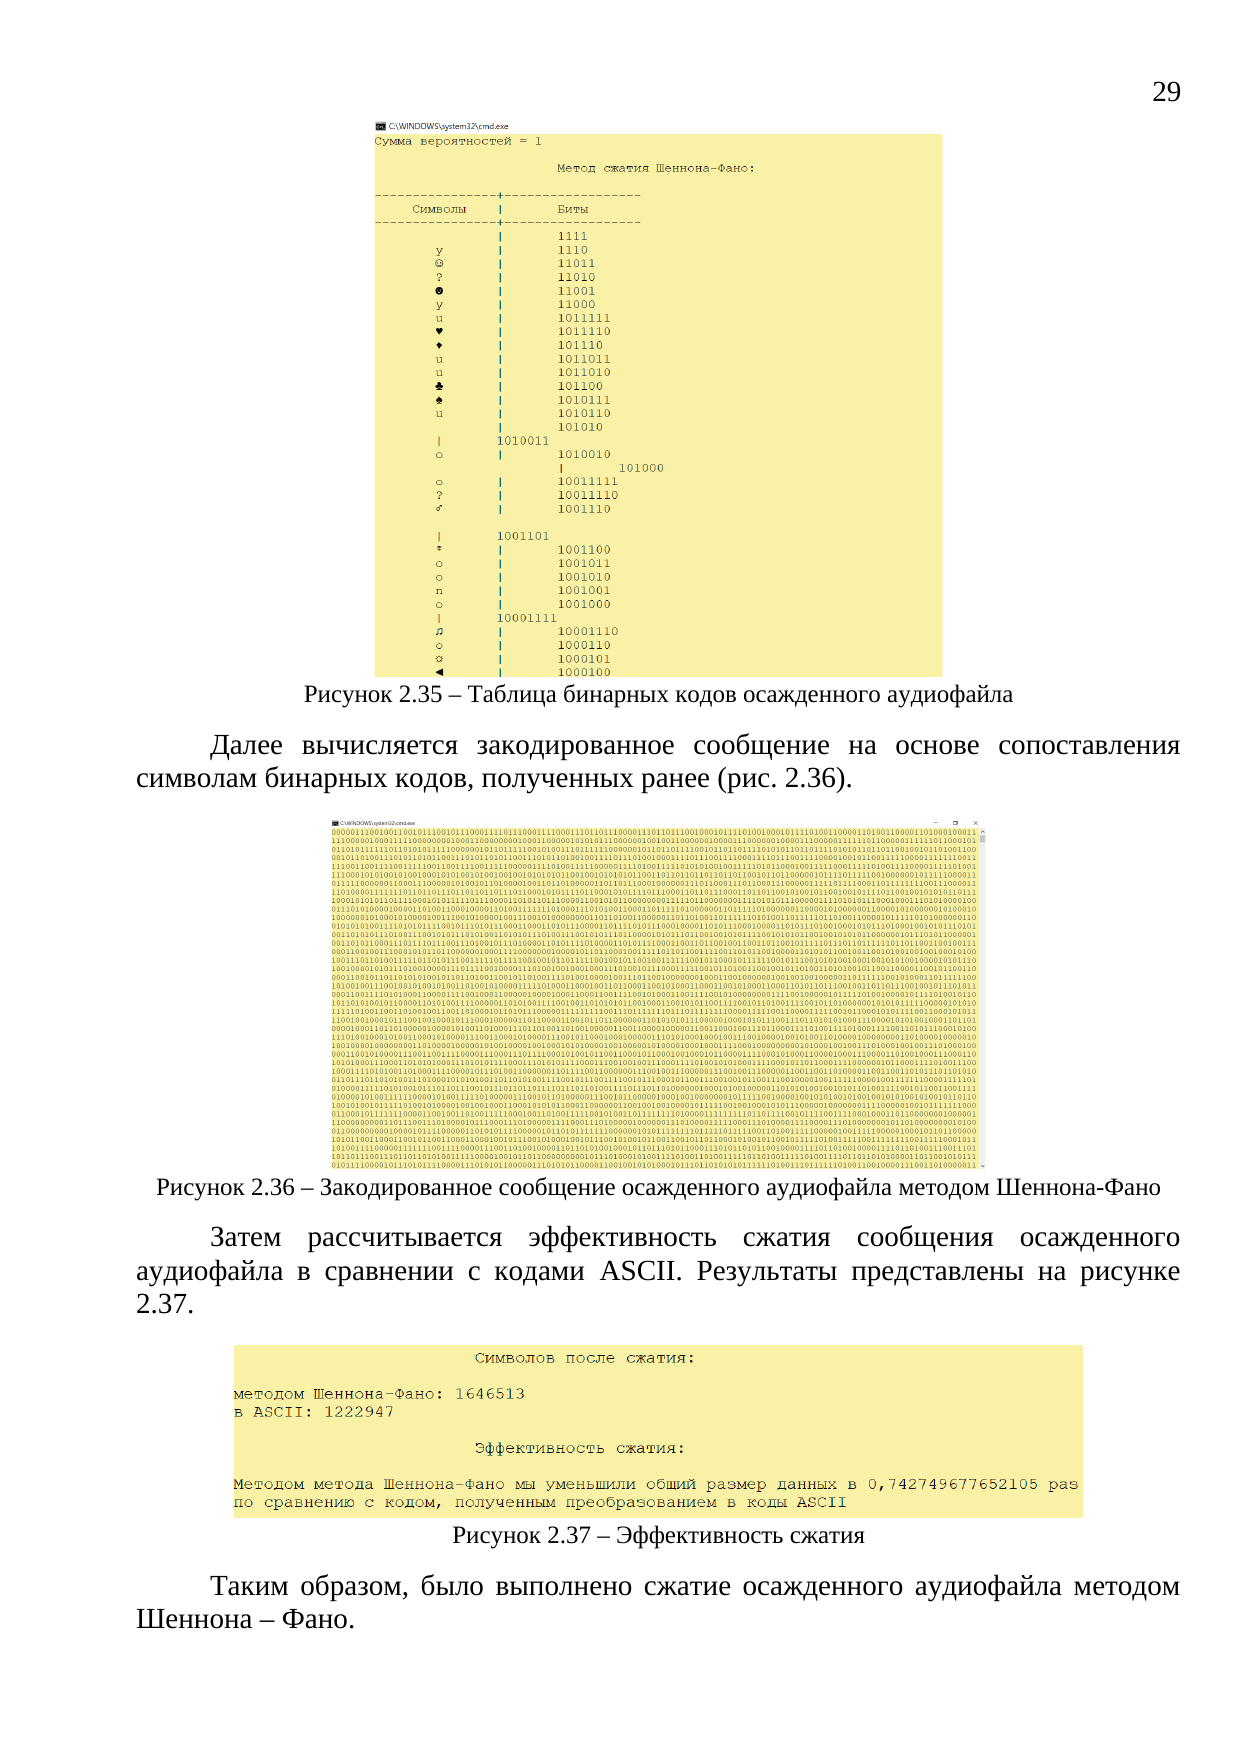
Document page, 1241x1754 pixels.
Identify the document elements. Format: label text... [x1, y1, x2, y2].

text Рисунок 2.35 – Таблица бинарных кодов осажденного аудиофайла [136, 679, 1181, 708]
text Далее вычисляется закодированное сообщение на основе сопоставления символам бинарных кодов, полученных ранее (рис. 2.36). [136, 727, 1181, 794]
text Таким образом, было выполнено сжатие осажденного аудиофайла методом Шеннона – Фано. [136, 1568, 1181, 1635]
picture [233, 1345, 1084, 1518]
picture [374, 118, 943, 677]
text Рисунок 2.37 – Эффективность сжатия [136, 1520, 1181, 1549]
picture [331, 818, 986, 1169]
text Рисунок 2.36 – Закодированное сообщение осажденного аудиофайла методом Шеннона-Фано [136, 1172, 1181, 1200]
text Затем рассчитывается эффективность сжатия сообщения осажденного аудиофайла в сравнении с кодами ASCII. Результаты представлены на рисунке 2.37. [136, 1219, 1181, 1320]
